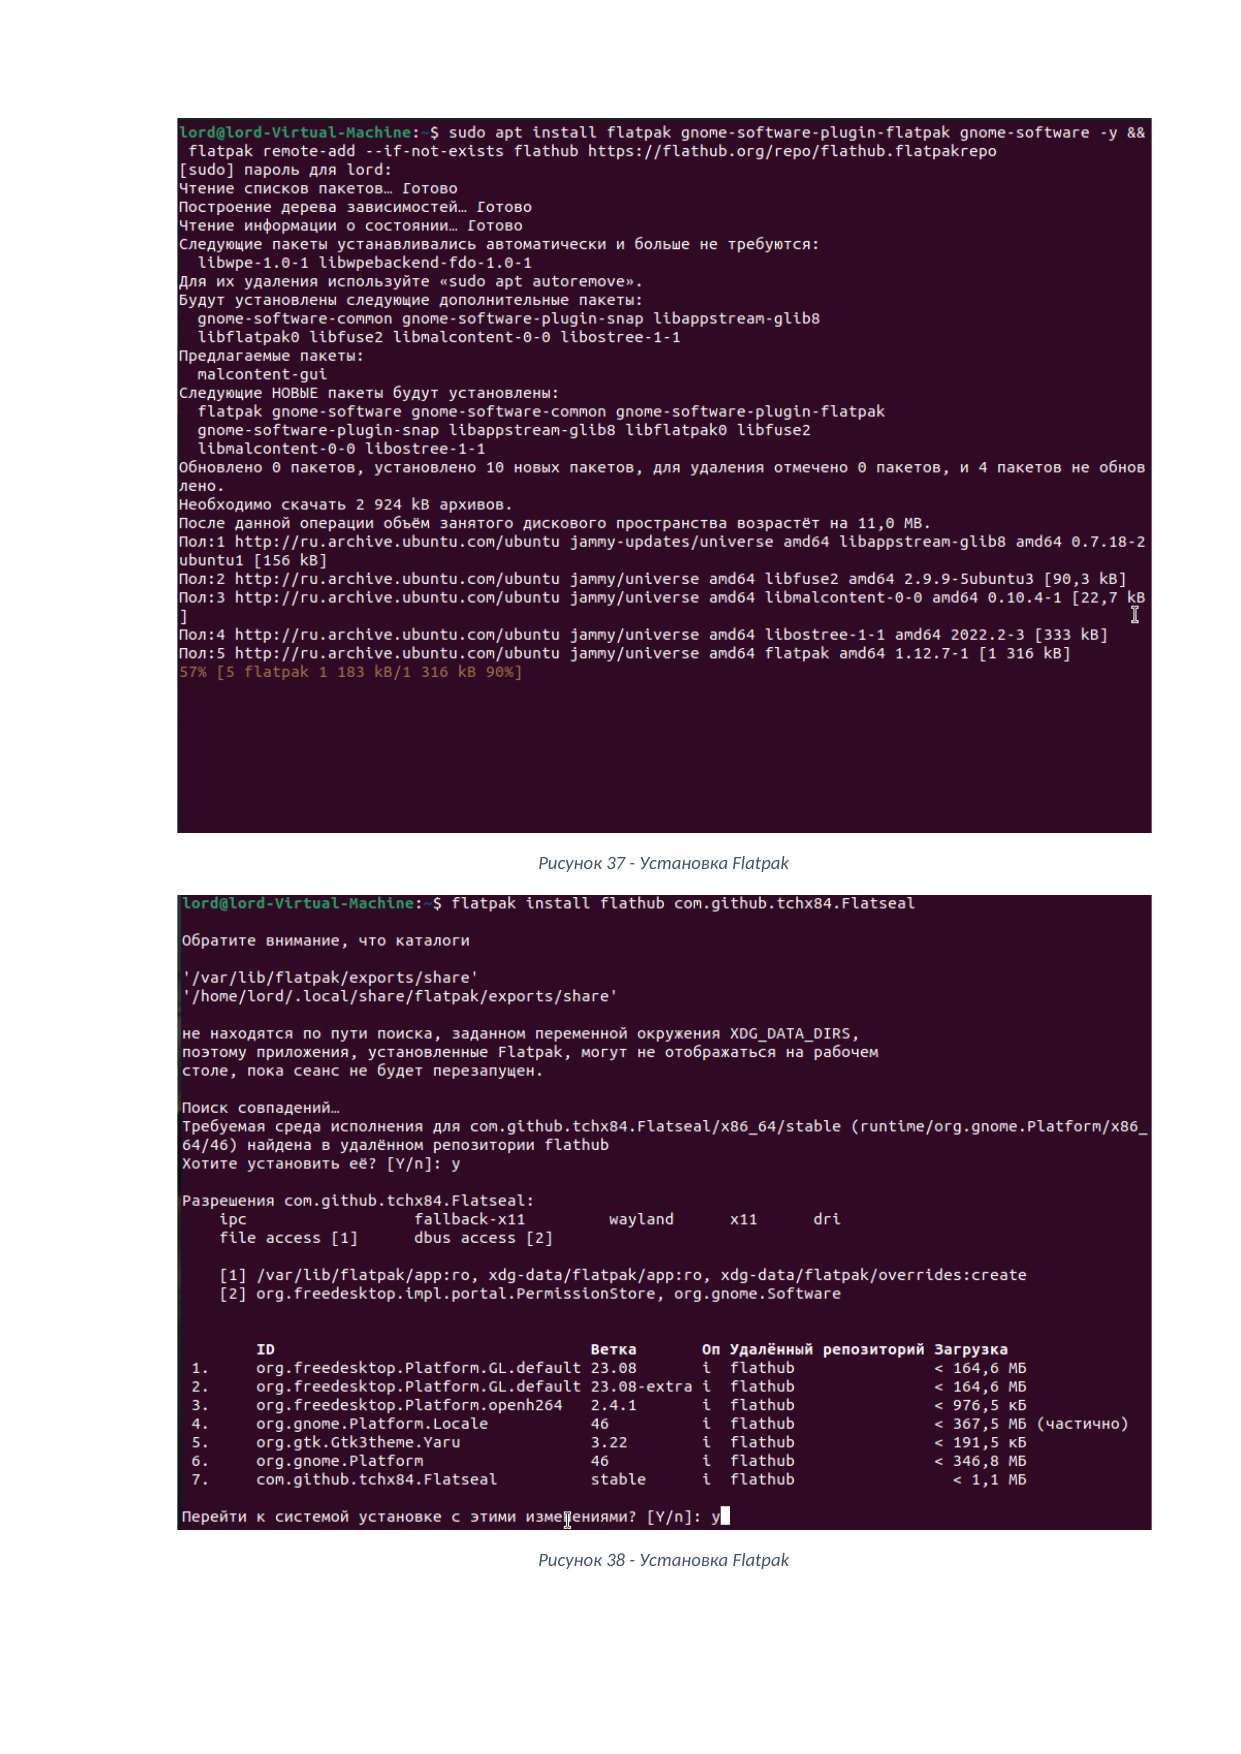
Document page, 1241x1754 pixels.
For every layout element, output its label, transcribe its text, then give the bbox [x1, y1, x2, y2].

picture [177, 118, 1152, 833]
picture [177, 895, 1152, 1530]
